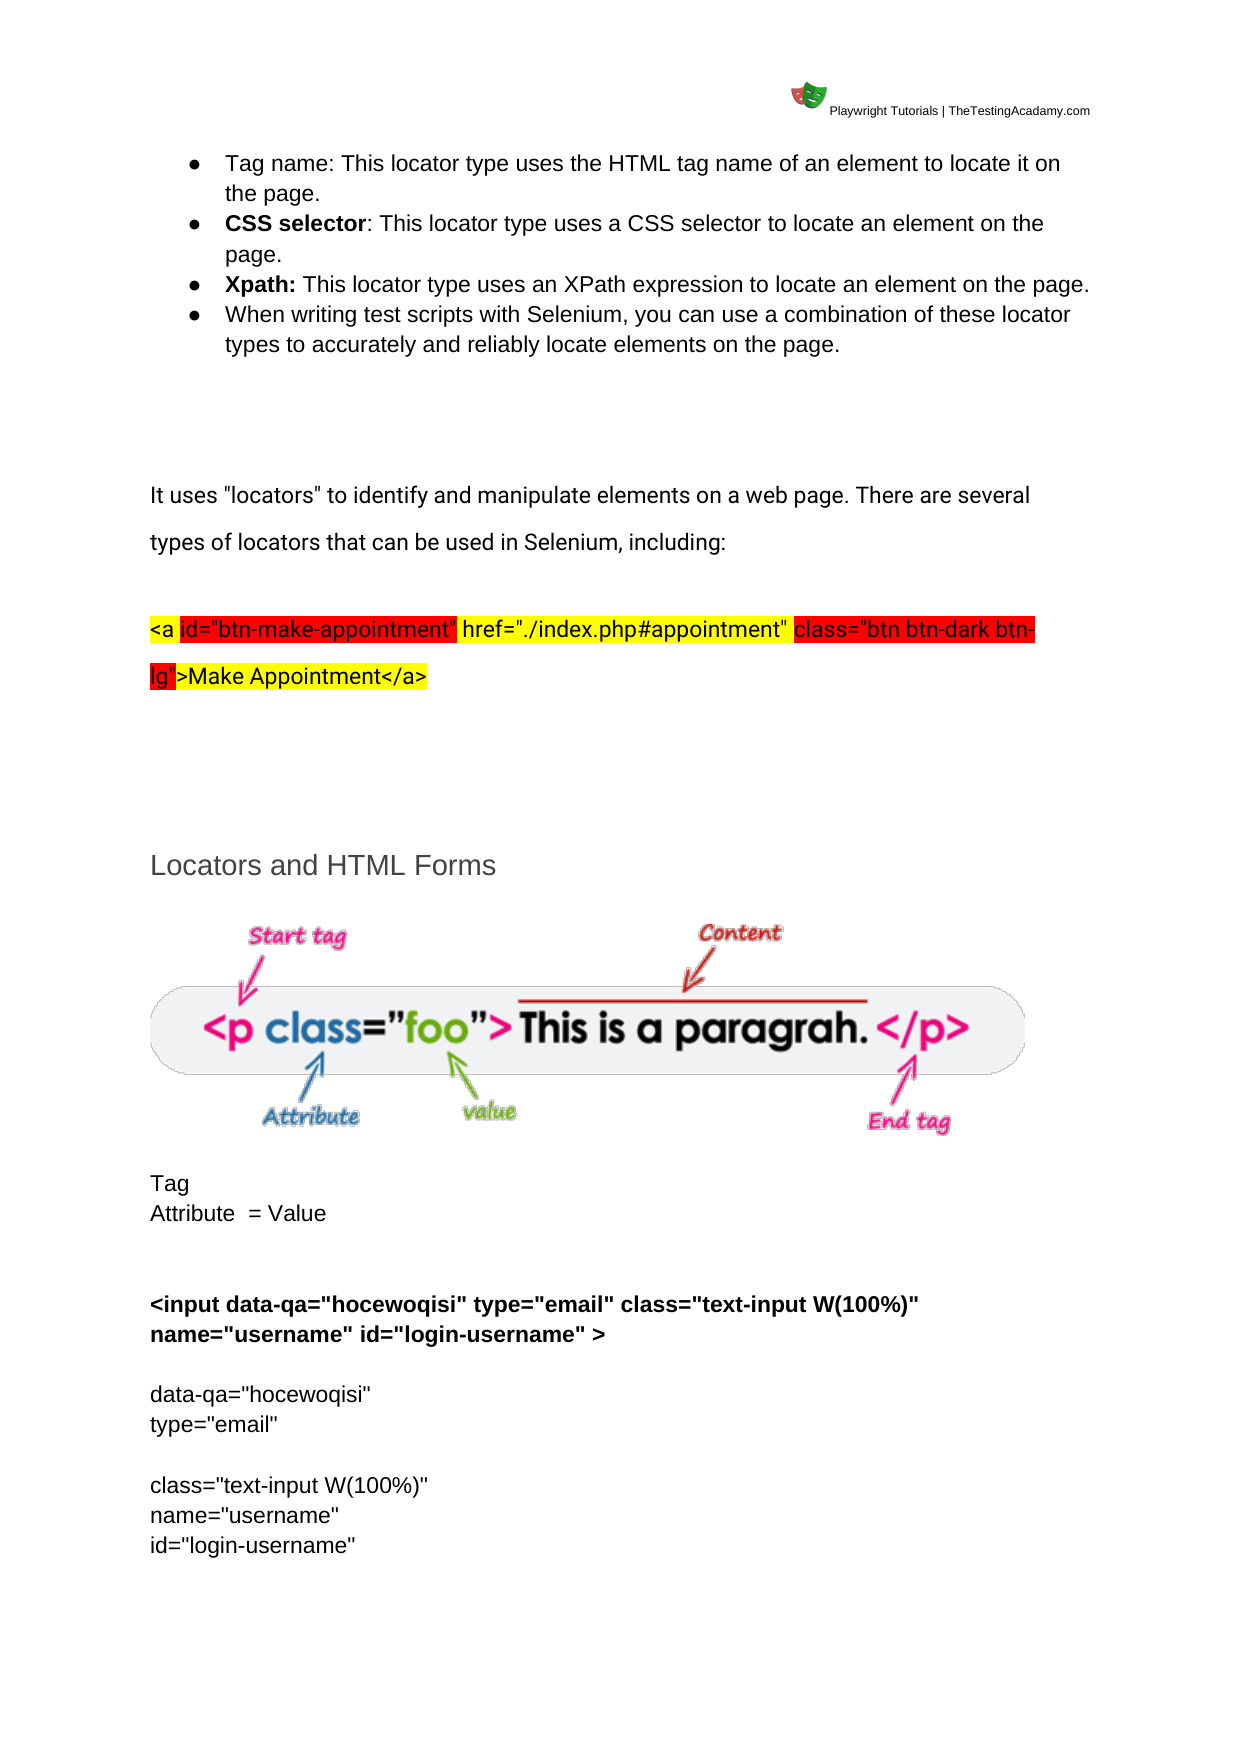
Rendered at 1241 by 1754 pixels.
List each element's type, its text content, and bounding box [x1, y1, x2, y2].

list CSS selector: This locator type uses a CSS selector to locate an element on the page. [187, 210, 1090, 267]
list Xpath: This locator type uses an XPath expression to locate an element on the page. [187, 271, 1090, 297]
text It uses "locators" to identify and manipulate elements on a web page. There are several types of locators that can be used in Selenium, including: [150, 482, 1090, 556]
text type="email" [150, 1411, 1090, 1438]
picture [789, 75, 830, 115]
list Tag name: This locator type uses the HTML tag name of an element to locate it on the page. [187, 150, 1090, 207]
text Tag [150, 1170, 1090, 1196]
text data-qa="hocewoqisi" [150, 1381, 1090, 1407]
text Attribute = Value [150, 1200, 1090, 1226]
picture [150, 924, 1025, 1136]
text name="username" [150, 1502, 1090, 1528]
text class="text-input W(100%)" [150, 1472, 1090, 1498]
text <input data-qa="hocewoqisi" type="email" class="text-input W(100%)" name="username" id="login-username" > [150, 1291, 1090, 1347]
list When writing test scripts with Selenium, you can use a combination of these locator types to accurately and reliably locate elements on the page. [187, 301, 1090, 358]
text id="login-username" [150, 1532, 1090, 1558]
text <a id="btn-make-appointment" href="./index.php#appointment" class="btn btn-dark btn-lg">Make Appointment</a> [150, 616, 1090, 690]
subtitle Locators and HTML Forms [150, 848, 1090, 881]
